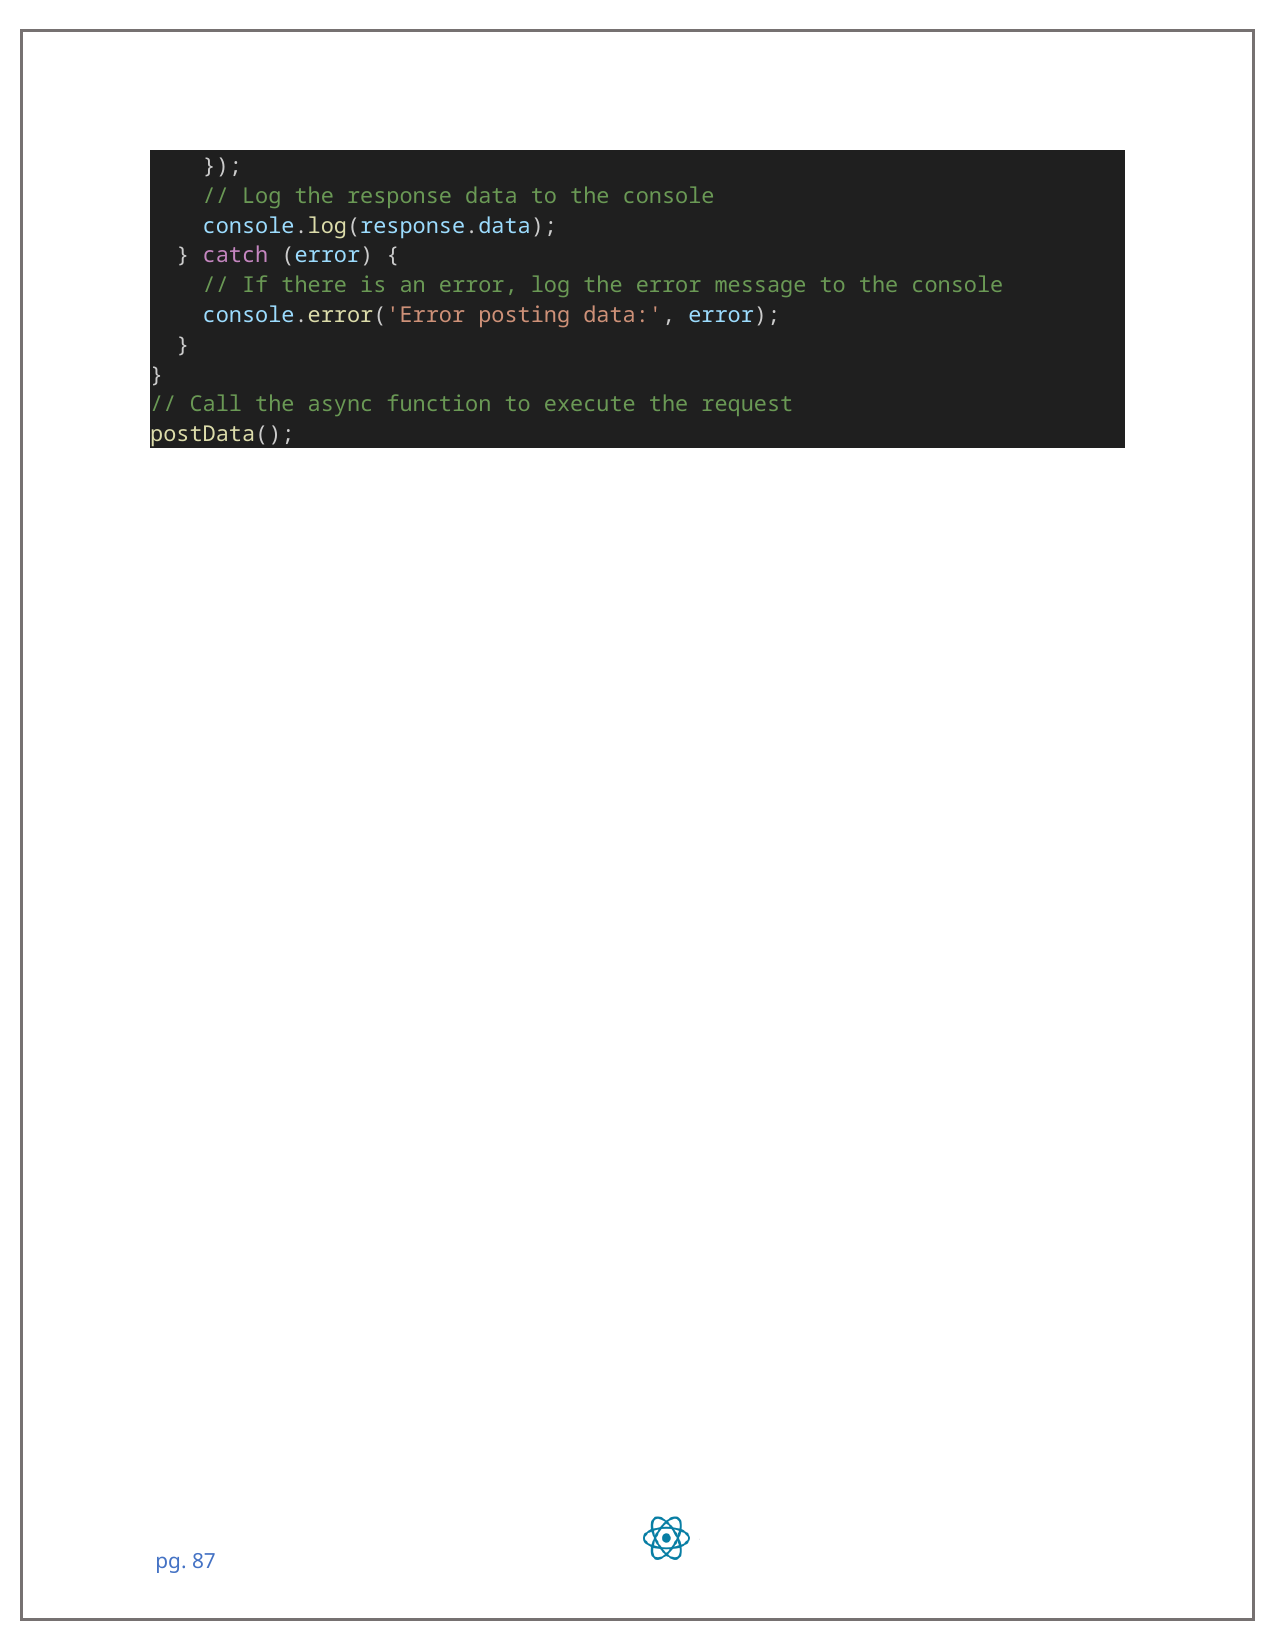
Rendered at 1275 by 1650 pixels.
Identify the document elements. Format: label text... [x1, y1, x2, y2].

text } [150, 358, 1125, 388]
text // Log the response data to the console [150, 180, 1125, 209]
text console.error('Error posting data:', error); [150, 299, 1125, 329]
picture [632, 1508, 700, 1569]
text postData(); [150, 418, 1125, 448]
text } [150, 329, 1125, 358]
text console.log(response.data); [150, 209, 1125, 239]
text } catch (error) { [150, 239, 1125, 269]
text }); [150, 150, 1125, 180]
text // Call the async function to execute the request [150, 388, 1125, 418]
text // If there is an error, log the error message to the console [150, 269, 1125, 299]
